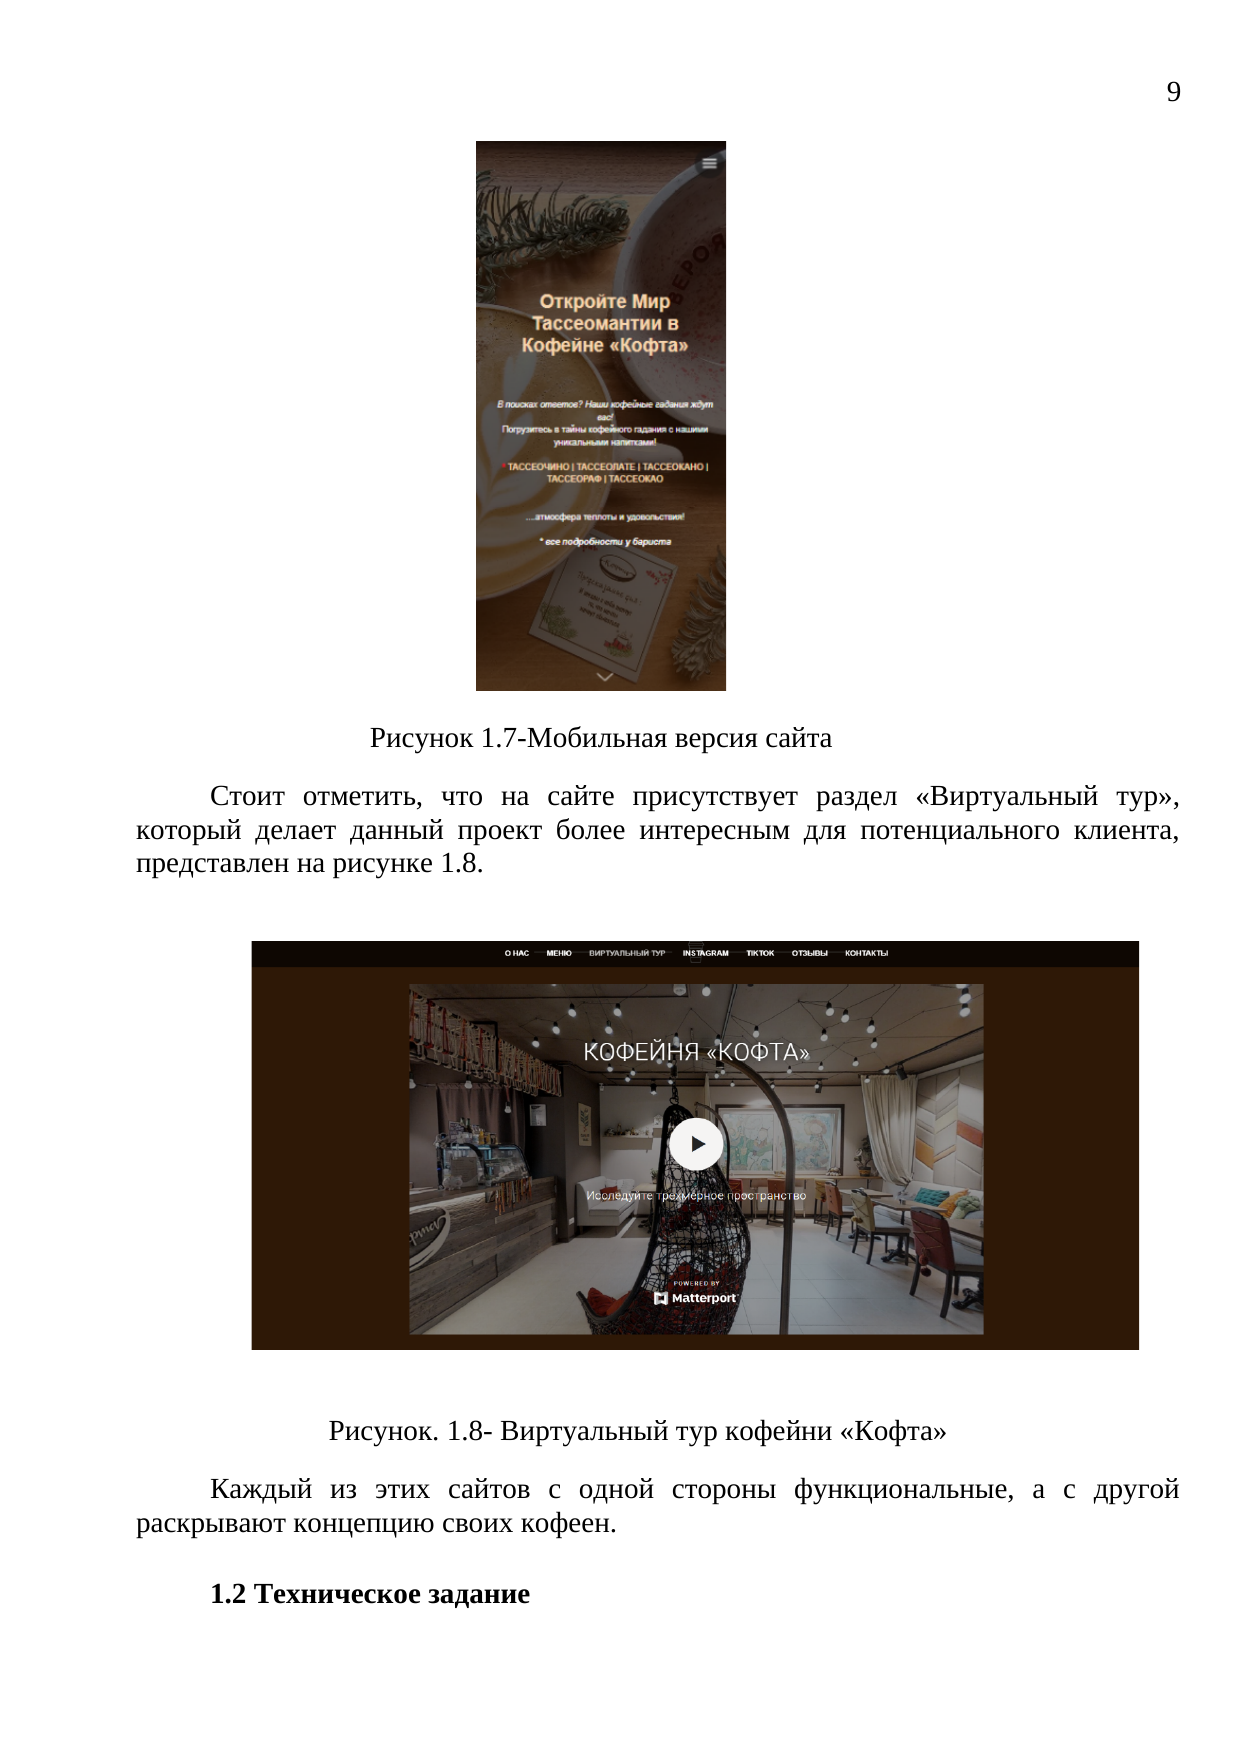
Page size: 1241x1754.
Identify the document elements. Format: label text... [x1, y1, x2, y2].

text Рисунок 1.7-Мобильная версия сайта [136, 720, 1066, 753]
picture [251, 941, 1140, 1350]
text Рисунок. 1.8- Виртуальный тур кофейни «Кофта» [136, 1413, 1066, 1446]
picture [476, 141, 727, 691]
text Стоит отметить, что на сайте присутствует раздел «Виртуальный тур», который делает данный проект более интересным для потенциального клиента, представлен на рисунке 1.8. [136, 778, 1181, 879]
text 1.2 Техническое задание [136, 1576, 1181, 1609]
text Каждый из этих сайтов с одной стороны функциональные, а с другой раскрывают концепцию своих кофеен. [136, 1471, 1181, 1538]
